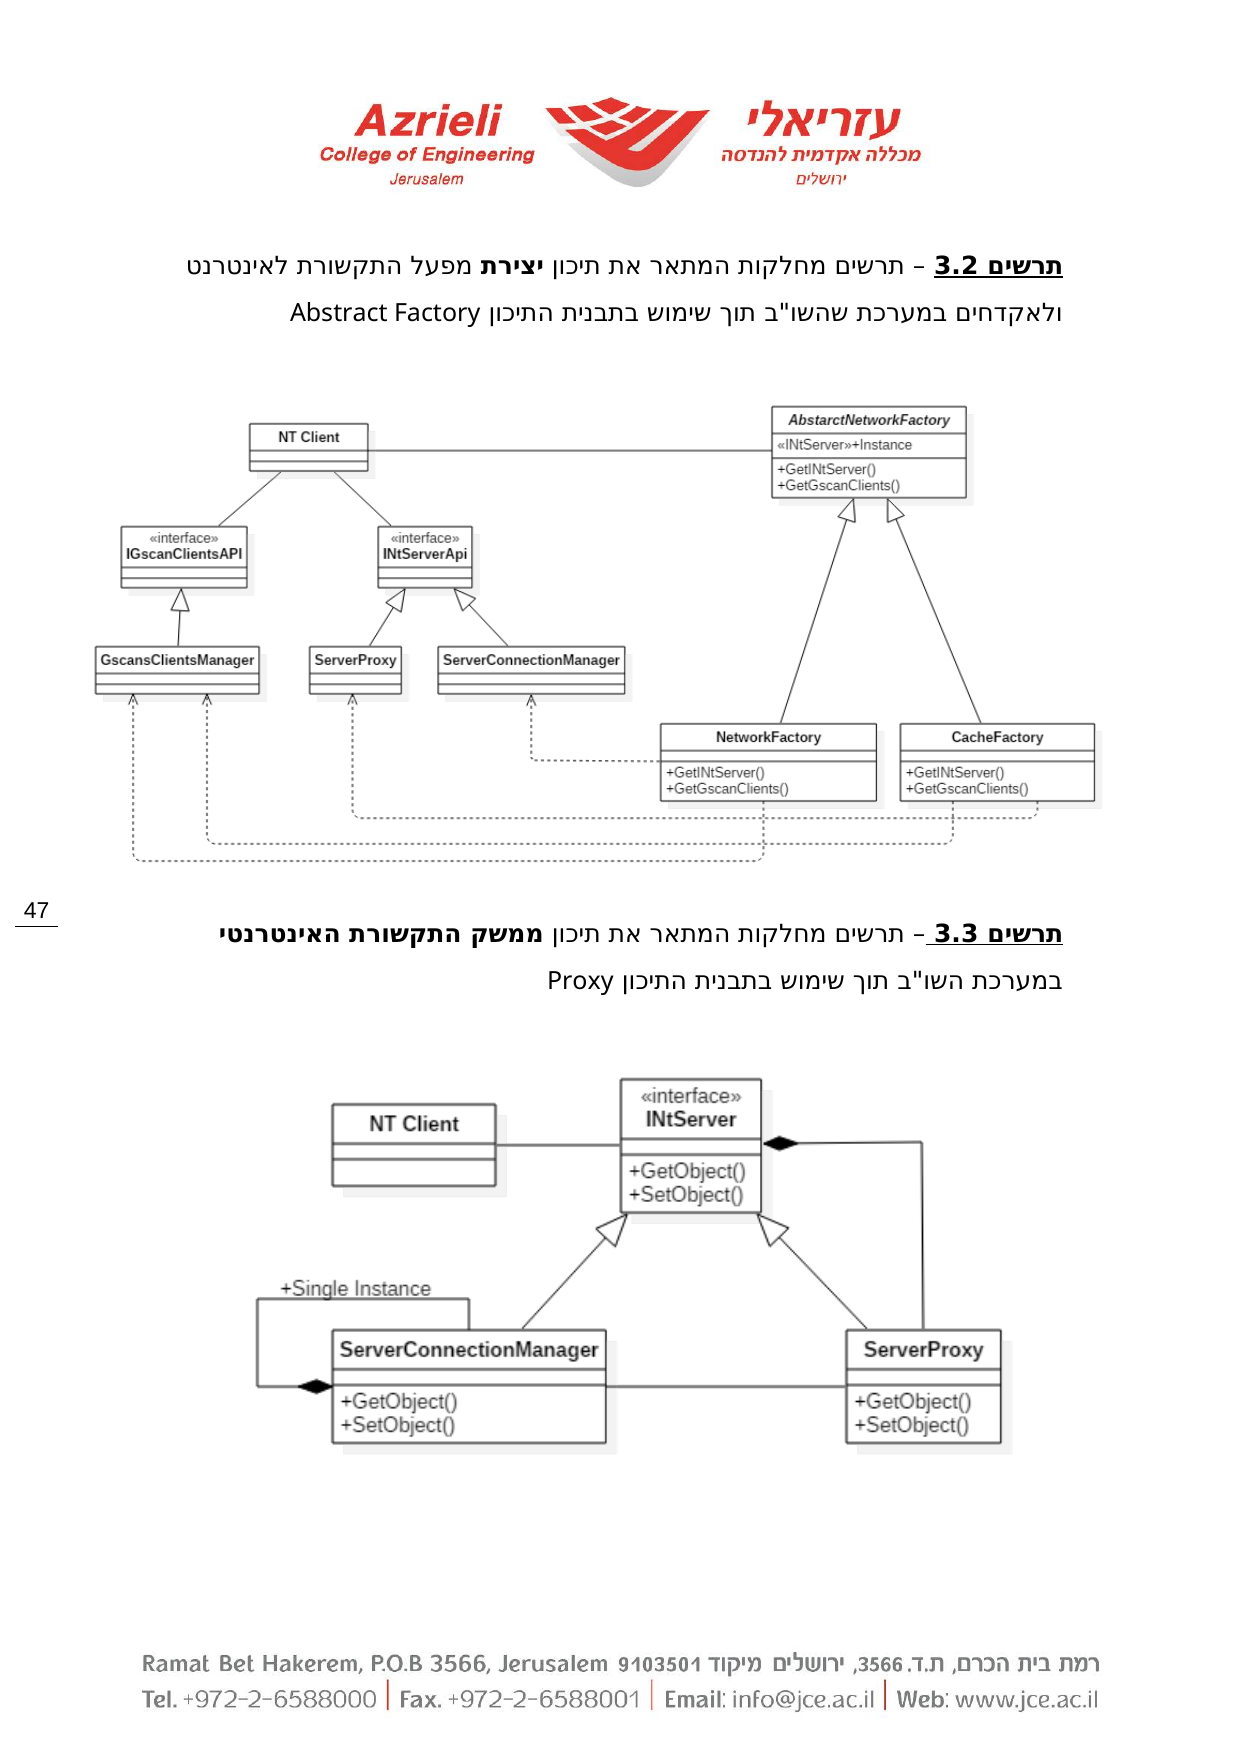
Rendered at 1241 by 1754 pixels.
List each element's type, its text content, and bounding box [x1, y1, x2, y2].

text תרשים 3.2 – תרשים מחלקות המתאר את תיכון יצירת מפעל התקשורת לאינטרנט ולאקדחים במערכת שהשו"ב תוך שימוש בתבנית התיכון Abstract Factory [177, 251, 1063, 329]
picture [107, 1633, 1133, 1742]
text תרשים 3.3 – תרשים מחלקות המתאר את תיכון ממשק התקשורת האינטרנטי במערכת השו"ב תוך שימוש בתבנית התיכון Proxy [177, 919, 1063, 997]
picture [85, 396, 1137, 905]
picture [242, 1064, 1063, 1506]
picture [42, 35, 1199, 212]
